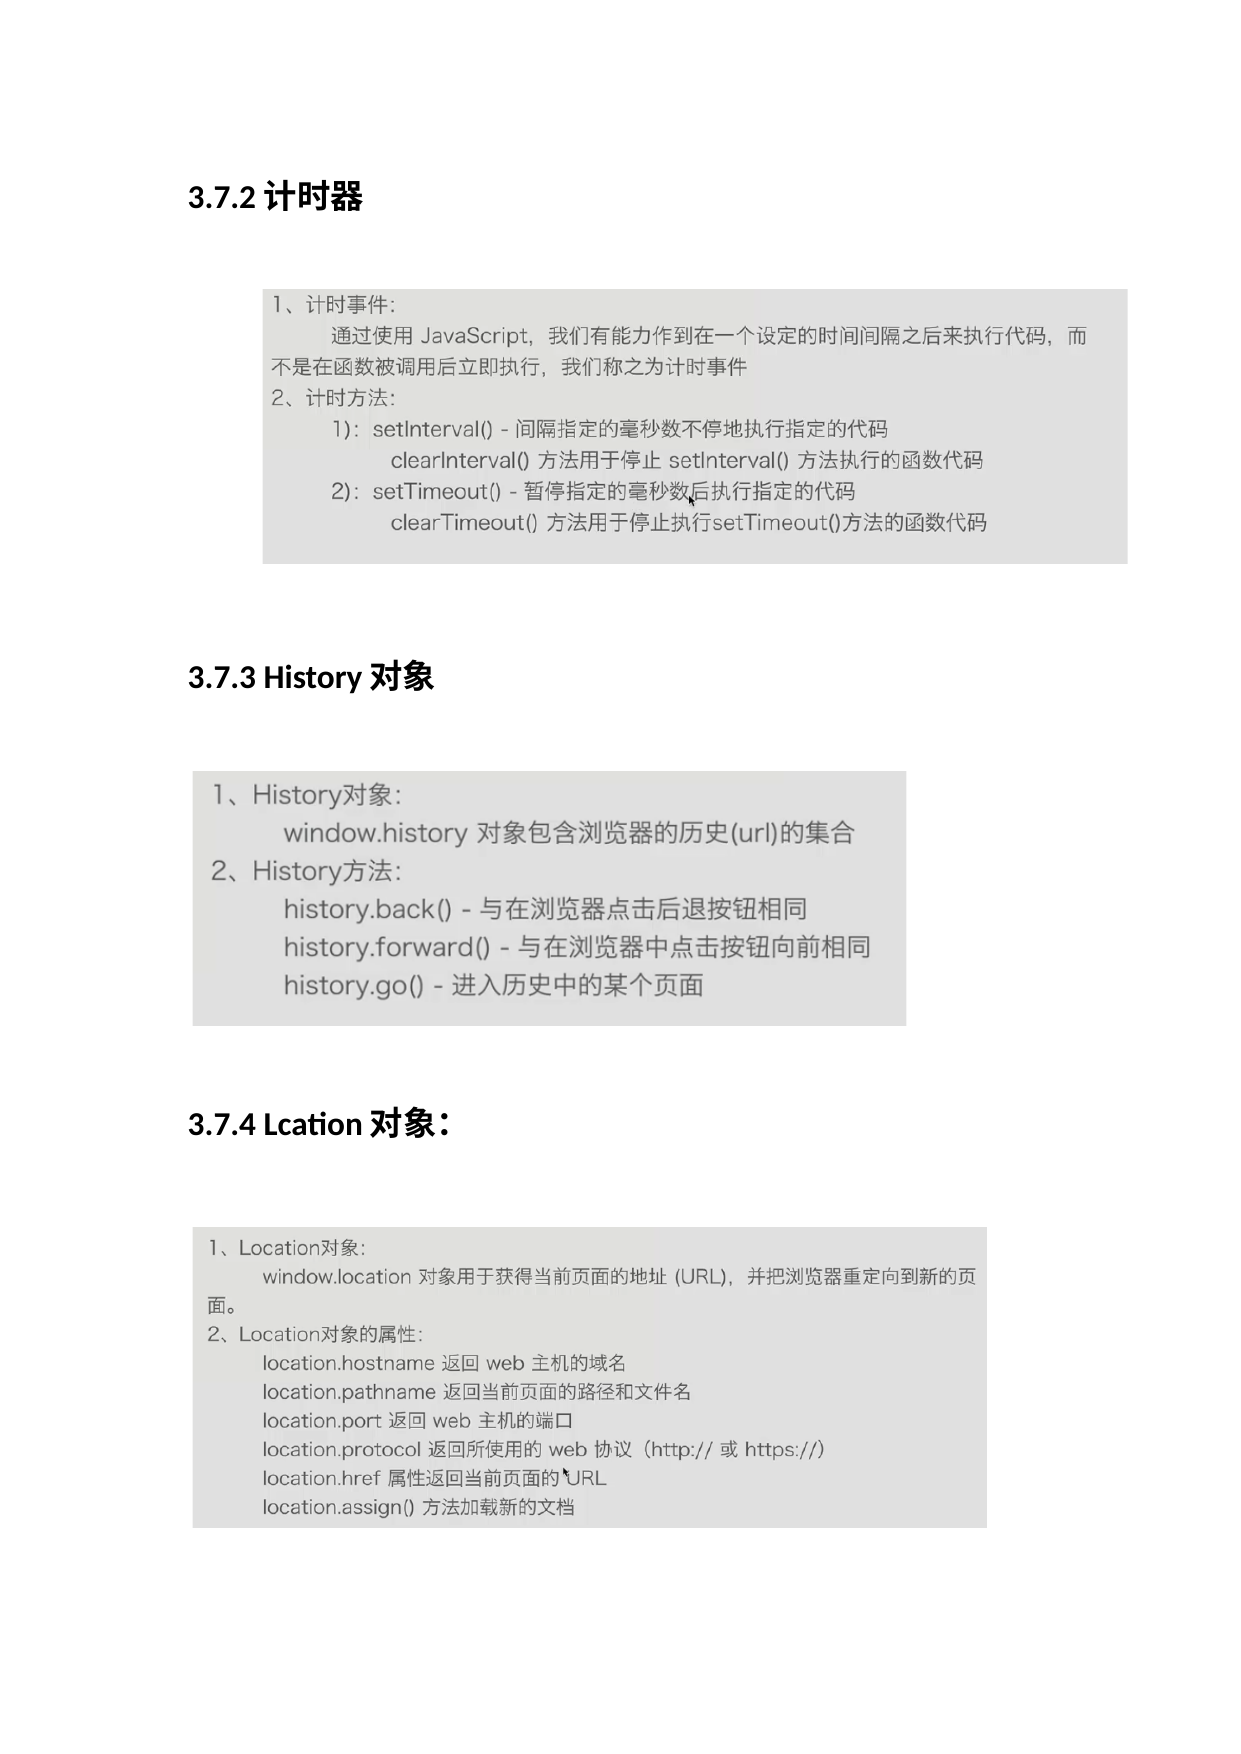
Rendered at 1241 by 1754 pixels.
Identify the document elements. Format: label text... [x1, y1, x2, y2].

picture [192, 771, 907, 1026]
subtitle 3.7.4 Lcation对象： [187, 1088, 1053, 1153]
picture [262, 289, 1128, 564]
subtitle 3.7.2 计时器 [187, 162, 1053, 227]
subtitle 3.7.3 History对象 [187, 641, 1053, 706]
picture [192, 1227, 987, 1528]
